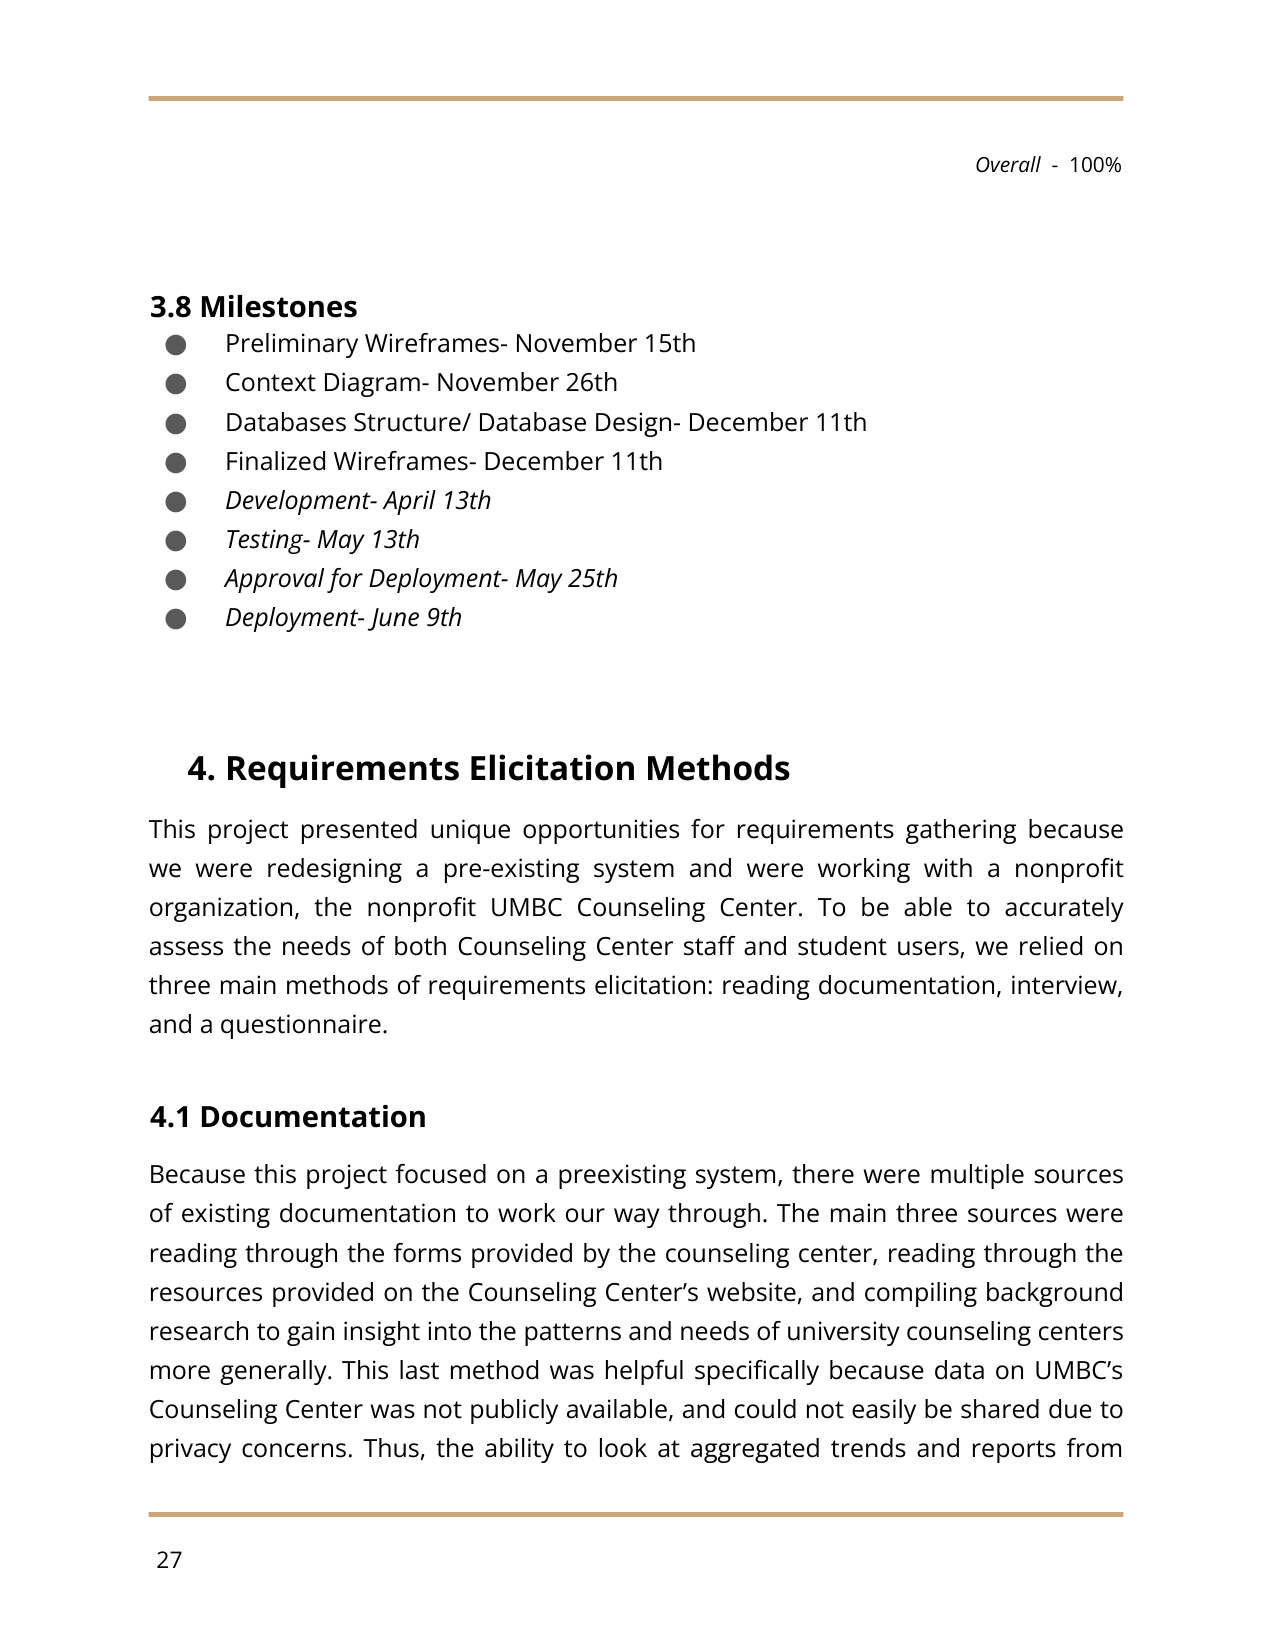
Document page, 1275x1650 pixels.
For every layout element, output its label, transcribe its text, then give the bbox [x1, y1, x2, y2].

picture [148, 1512, 1124, 1517]
subtitle 4.1 Documentation [150, 1096, 939, 1136]
list Finalized Wireframes- December 11th [187, 443, 1125, 477]
list Development- April 13th [187, 483, 1125, 517]
list Preliminary Wireframes- November 15th [187, 326, 1125, 360]
subtitle 3.8 Milestones [150, 286, 939, 326]
list Approval for Deployment- May 25th [187, 561, 1125, 595]
subtitle Requirements Elicitation Methods [187, 745, 1125, 791]
list Testing- May 13th [187, 522, 1125, 556]
picture [148, 96, 1124, 101]
text This project presented unique opportunities for requirements gathering because we were redesigning a pre-existing system and were working with a nonprofit organization, the nonprofit UMBC Counseling Center. To be able to accurately assess the needs of both Counseling Center staff and student users, we relied on three main methods of requirements elicitation: reading documentation, interview, and a questionnaire. [148, 811, 1125, 1041]
text Overall - 100% [975, 150, 1125, 178]
list Databases Structure/ Database Design- December 11th [187, 404, 1125, 438]
list Context Diagram- November 26th [187, 365, 1125, 399]
list Deployment- June 9th [187, 600, 1125, 634]
